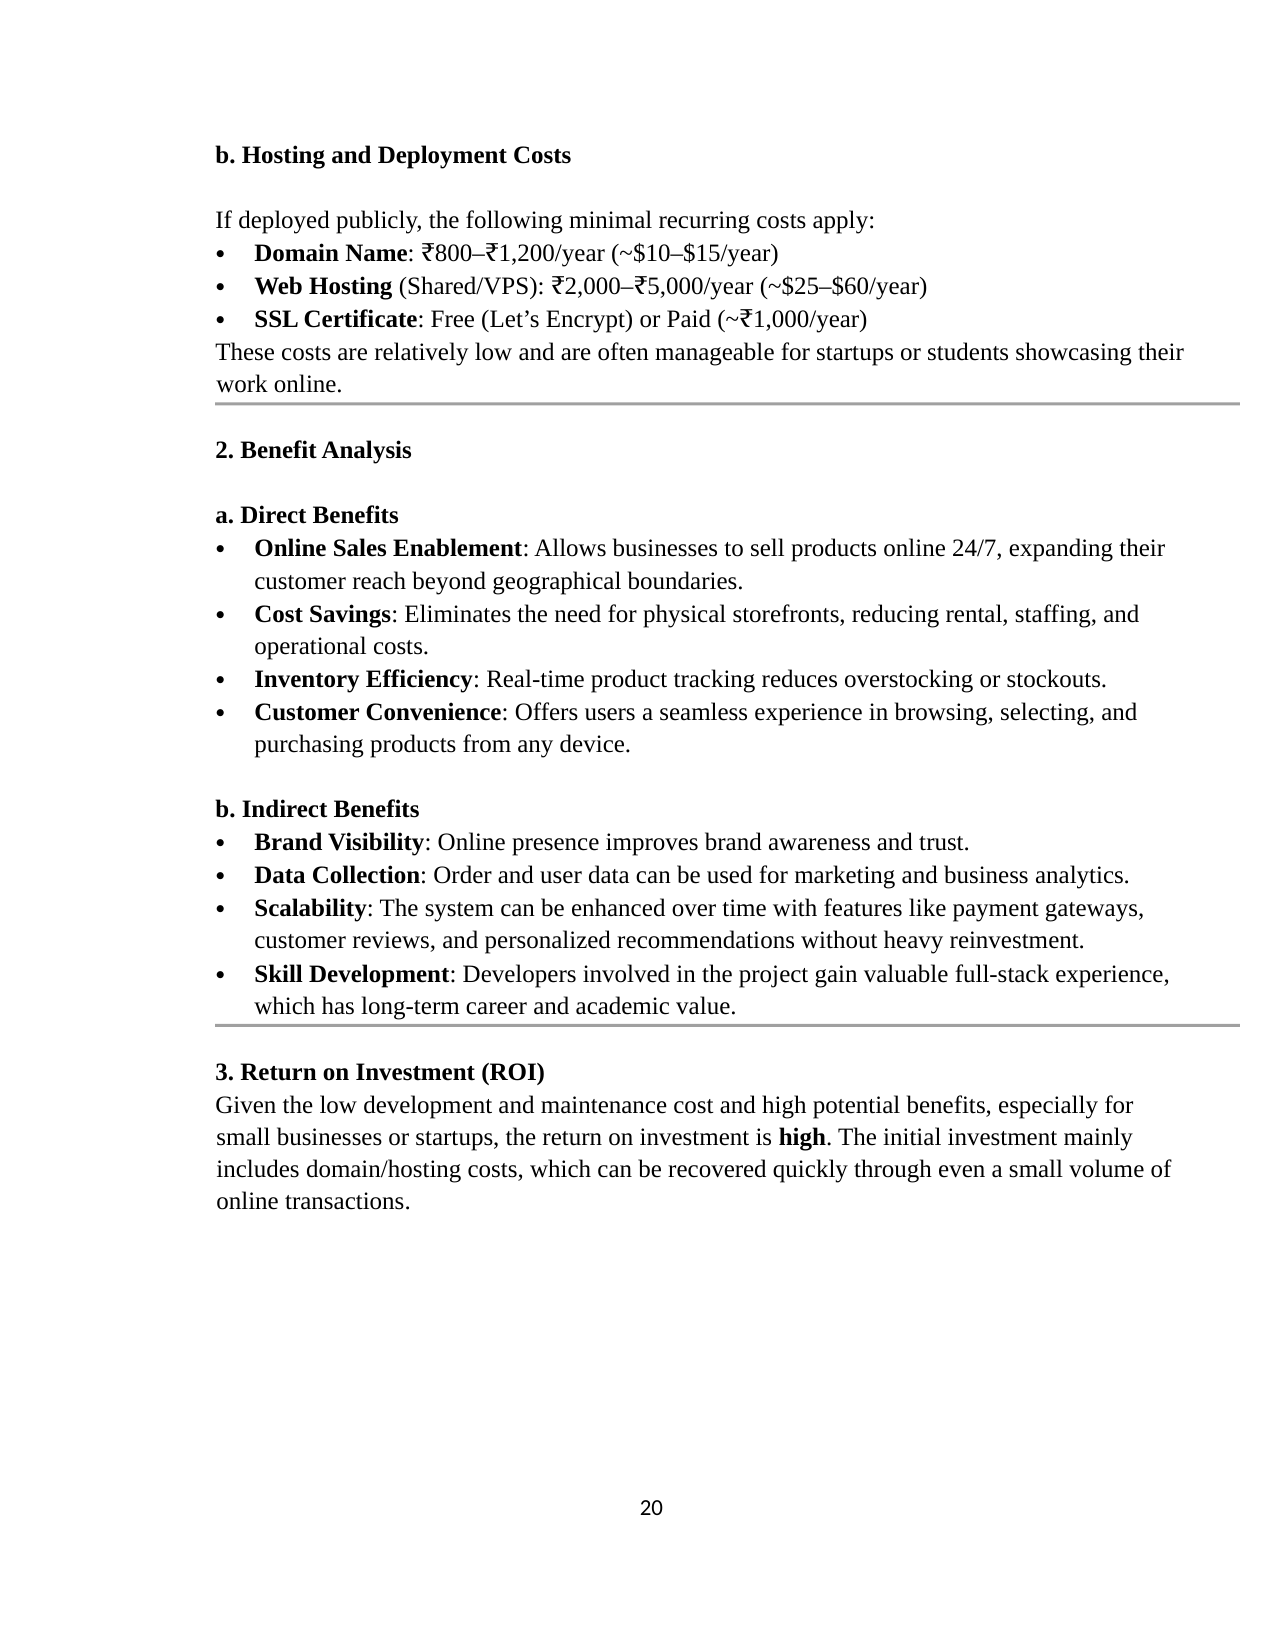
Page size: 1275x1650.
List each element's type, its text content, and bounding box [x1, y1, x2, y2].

text If deployed publicly, the following minimal recurring costs apply: [215, 205, 1192, 234]
list Brand Visibility: Online presence improves brand awareness and trust. [217, 827, 1192, 856]
list Web Hosting (Shared/VPS): ₹2,000–₹5,000/year (~$25–$60/year) [217, 271, 1192, 300]
text These costs are relatively low and are often manageable for startups or students showcasing their work online. [215, 337, 1192, 398]
text a. Direct Benefits [215, 501, 1192, 529]
list Scalability: The system can be enhanced over time with features like payment gateways, customer reviews, and personalized recommendations without heavy reinvestment. [217, 893, 1192, 954]
list Online Sales Enablement: Allows businesses to sell products online 24/7, expanding their customer reach beyond geographical boundaries. [217, 533, 1192, 594]
list Cost Savings: Eliminates the need for physical storefronts, reducing rental, staffing, and operational costs. [217, 599, 1192, 660]
list Skill Development: Developers involved in the project gain valuable full-stack experience, which has long-term career and academic value. [217, 959, 1192, 1019]
text b. Indirect Benefits [215, 794, 1192, 823]
text b. Hosting and Deployment Costs [215, 140, 1192, 201]
list Data Collection: Order and user data can be used for marketing and business analytics. [217, 860, 1192, 889]
text 3. Return on Investment (ROI) [215, 1057, 1192, 1086]
list Domain Name: ₹800–₹1,200/year (~$10–$15/year) [217, 238, 1192, 267]
list Inventory Efficiency: Real-time product tracking reduces overstocking or stockouts. [217, 664, 1192, 693]
list Customer Convenience: Offers users a seamless experience in browsing, selecting, and purchasing products from any device. [217, 697, 1192, 790]
text 2. Benefit Analysis [215, 435, 1192, 496]
list SSL Certificate: Free (Let’s Encrypt) or Paid (~₹1,000/year) [217, 304, 1192, 333]
text Given the low development and maintenance cost and high potential benefits, especially for small businesses or startups, the return on investment is high. The initial investment mainly includes domain/hosting costs, which can be recovered quickly through even a small volume of online transactions. [215, 1090, 1192, 1215]
